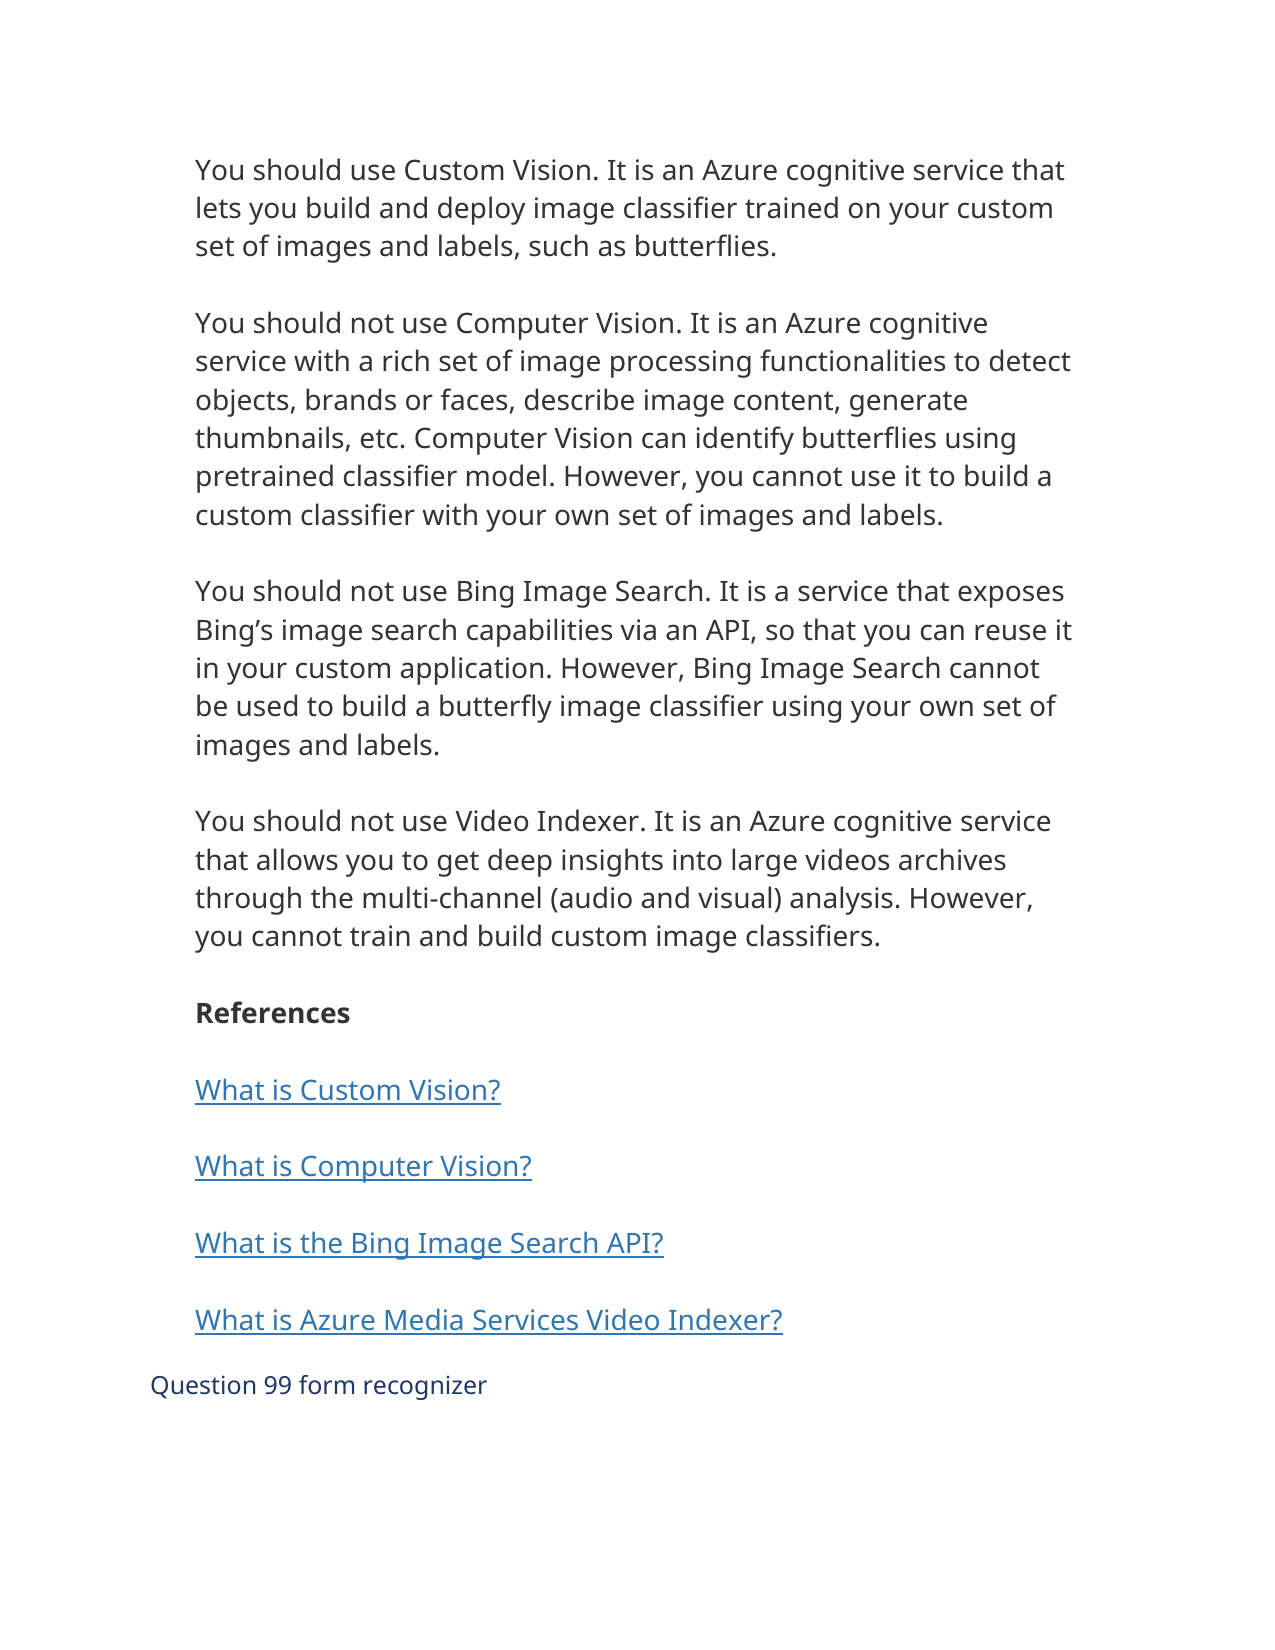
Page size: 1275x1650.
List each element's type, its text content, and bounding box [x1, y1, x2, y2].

text You should use Custom Vision. It is an Azure cognitive service that lets you build and deploy image classifier trained on your custom set of images and labels, such as butterflies. You should not use Computer Vision. It is an Azure cognitive service with a rich set of image processing functionalities to detect objects, brands or faces, describe image content, generate thumbnails, etc. Computer Vision can identify butterflies using pretrained classifier model. However, you cannot use it to build a custom classifier with your own set of images and labels. You should not use Bing Image Search. It is a service that exposes Bing’s image search capabilities via an API, so that you can reuse it in your custom application. However, Bing Image Search cannot be used to build a butterfly image classifier using your own set of images and labels. You should not use Video Indexer. It is an Azure cognitive service that allows you to get deep insights into large videos archives through the multi-channel (audio and visual) analysis. However, you cannot train and build custom image classifiers. References What is Custom Vision? What is Computer Vision? What is the Bing Image Search API? What is Azure Media Services Video Indexer? [195, 150, 1080, 1338]
subtitle Question 99 form recognizer [150, 1367, 1125, 1402]
